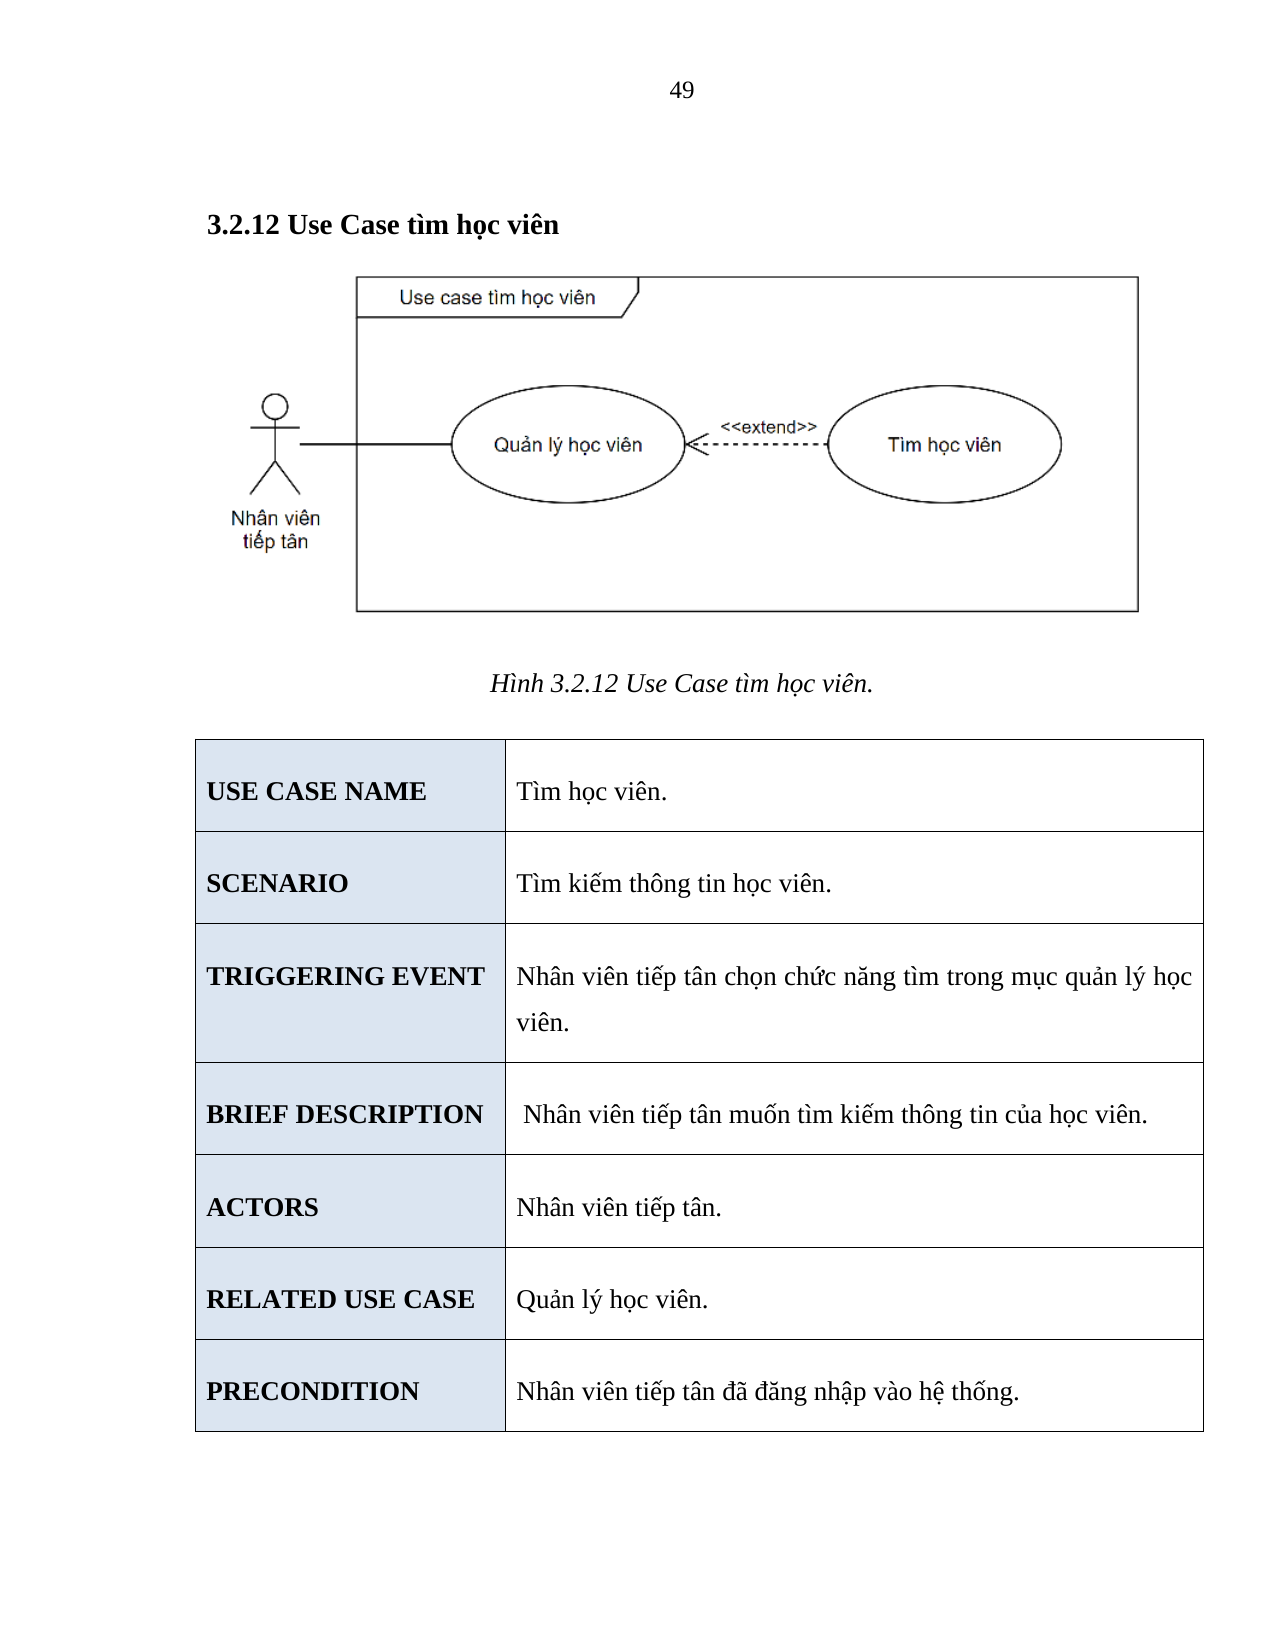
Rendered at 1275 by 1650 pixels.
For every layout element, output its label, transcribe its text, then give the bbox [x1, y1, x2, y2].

table_cell PRECONDITION [196, 1340, 505, 1431]
table_cell Quản lý học viên. [506, 1248, 1203, 1339]
picture [206, 257, 1157, 628]
table_cell Nhân viên tiếp tân chọn chức năng tìm trong mục quản lý học viên. [506, 924, 1203, 1062]
table_cell SCENARIO [196, 832, 505, 923]
table_header USE CASE NAME [196, 740, 505, 831]
table_cell Nhân viên tiếp tân. [506, 1155, 1203, 1247]
table_cell BRIEF DESCRIPTION [196, 1063, 505, 1154]
table_cell TRIGGERING EVENT [196, 924, 505, 1062]
table_header Tìm học viên. [506, 740, 1203, 831]
table_cell ACTORS [196, 1155, 505, 1247]
table_cell Nhân viên tiếp tân đã đăng nhập vào hệ thống. [506, 1340, 1203, 1431]
subtitle 3.2.12 Use Case tìm học viên [207, 207, 1157, 240]
table_cell RELATED USE CASE [196, 1248, 505, 1339]
table_cell Tìm kiếm thông tin học viên. [506, 832, 1203, 923]
text Hình 3.2.12 Use Case tìm học viên. [207, 667, 1157, 698]
table_cell Nhân viên tiếp tân muốn tìm kiếm thông tin của học viên. [506, 1063, 1203, 1154]
